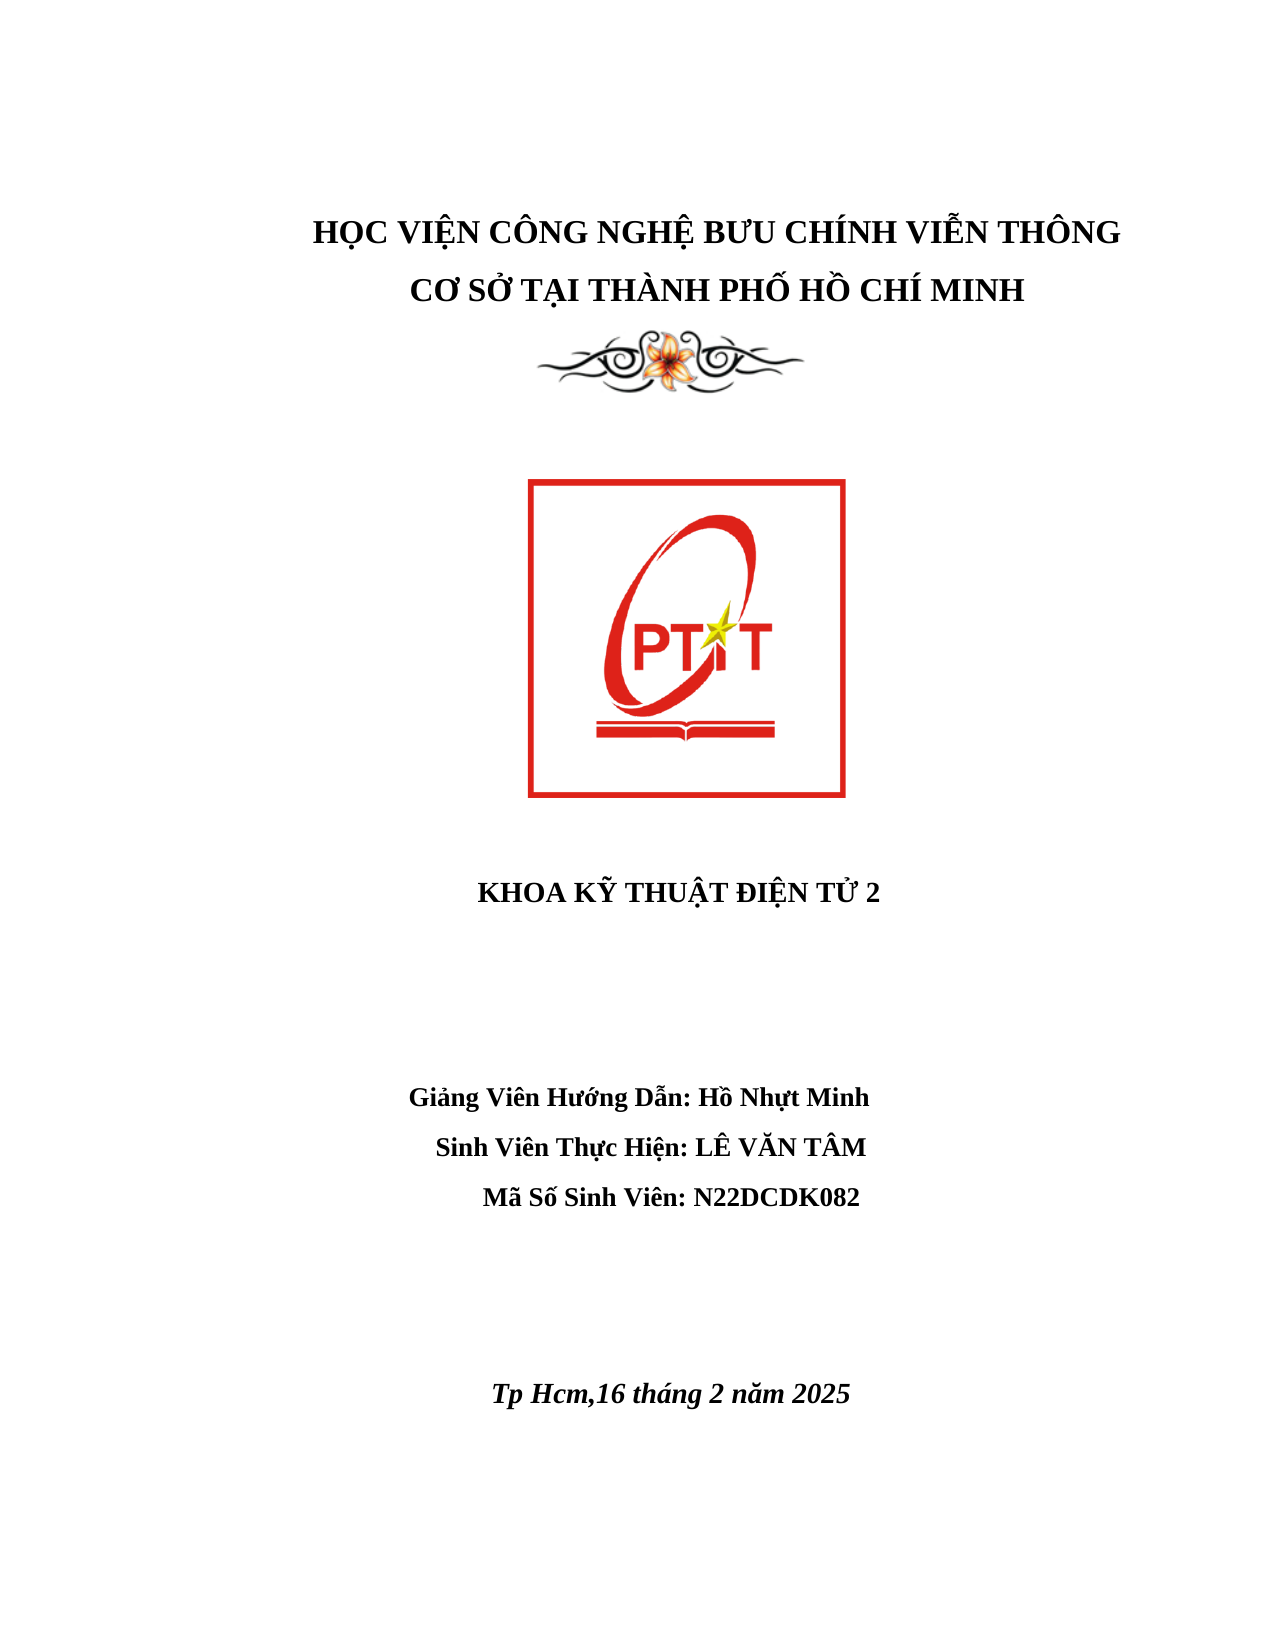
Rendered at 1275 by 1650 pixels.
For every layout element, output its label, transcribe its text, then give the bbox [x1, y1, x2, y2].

text Tp Hcm,16 tháng 2 năm 2025 [177, 1376, 1186, 1410]
text HỌC VIỆN CÔNG NGHỆ BƯU CHÍNH VIỄN THÔNG [248, 212, 1186, 251]
picture [527, 479, 846, 798]
text Sinh Viên Thực Hiện: LÊ VĂN TÂM [252, 1131, 1186, 1162]
text CƠ SỞ TẠI THÀNH PHỐ HỒ CHÍ MINH [248, 270, 1186, 309]
picture [534, 328, 809, 398]
text Giảng Viên Hướng Dẫn: Hồ Nhựt Minh [252, 1081, 1186, 1112]
text Mã Số Sinh Viên: N22DCDK082 [252, 1182, 1186, 1213]
text KHOA KỸ THUẬT ĐIỆN TỬ 2 [402, 875, 1186, 908]
